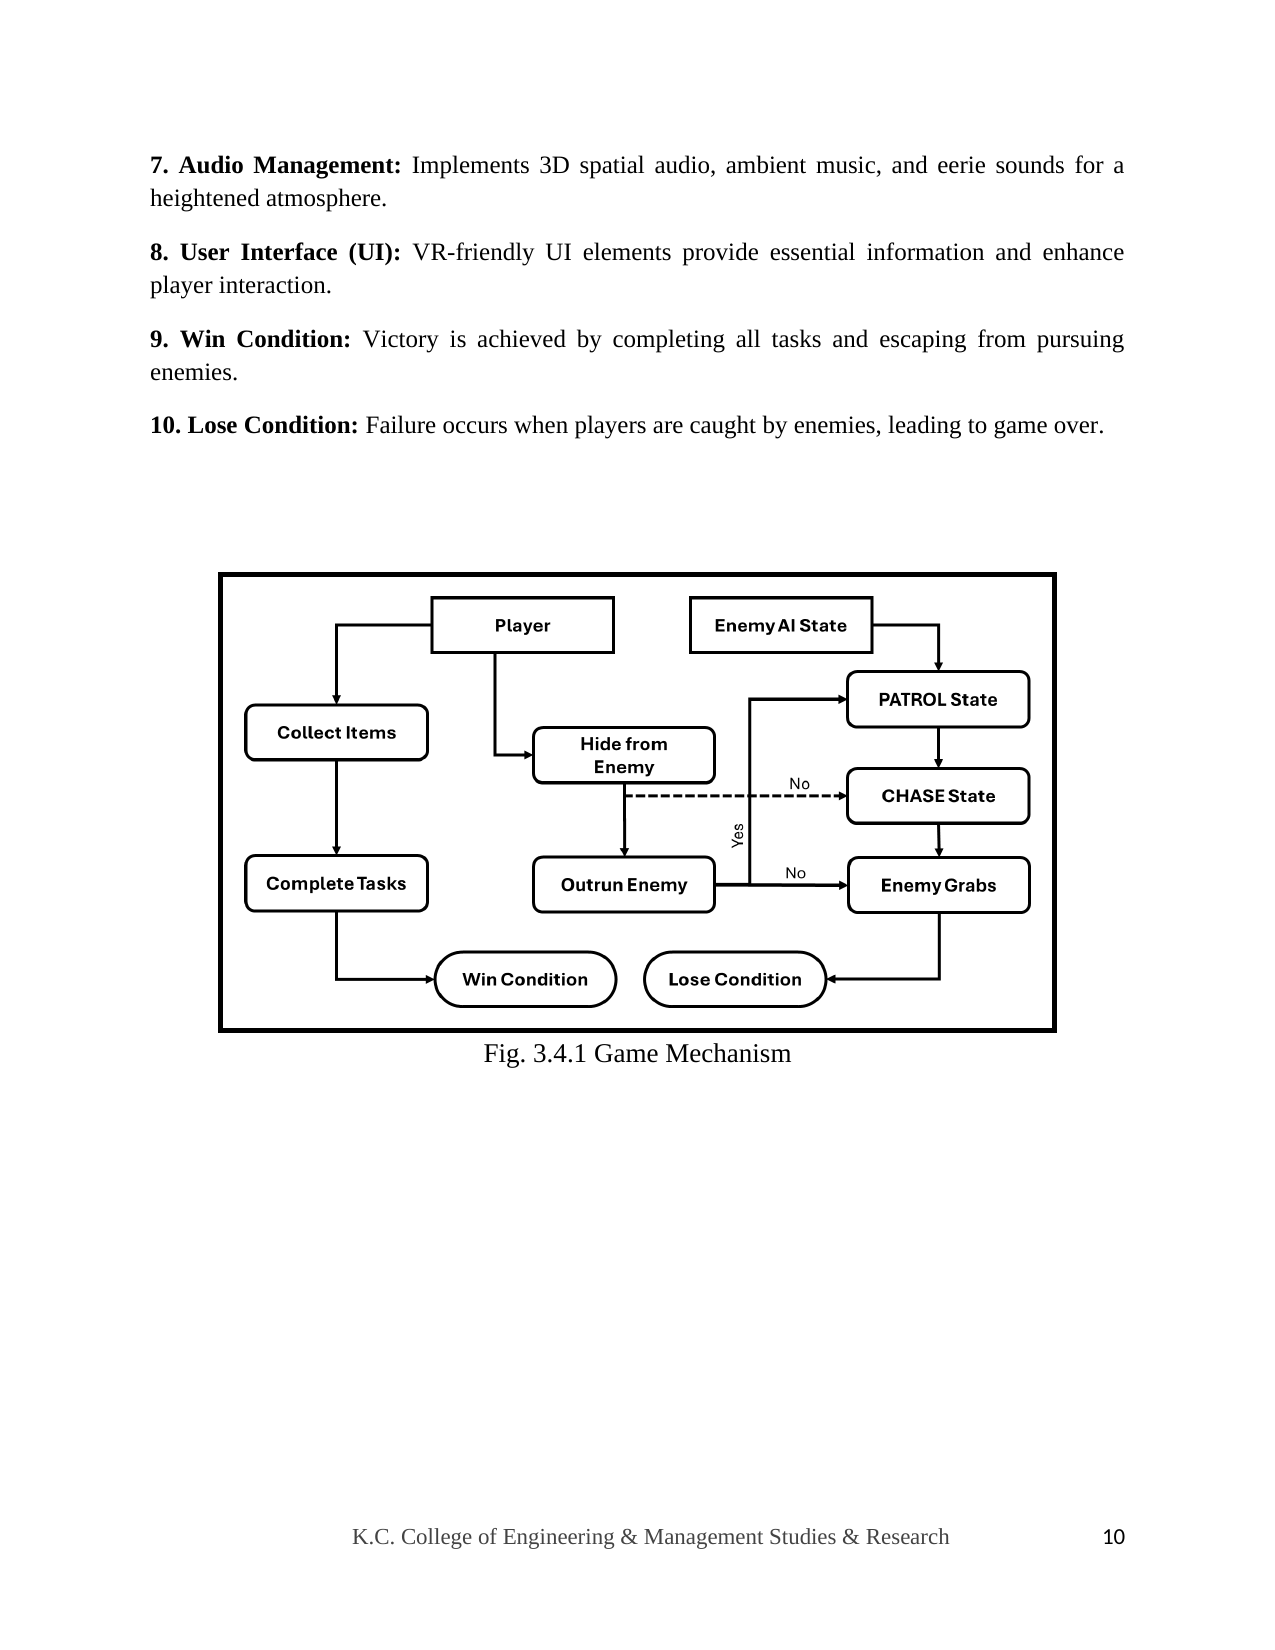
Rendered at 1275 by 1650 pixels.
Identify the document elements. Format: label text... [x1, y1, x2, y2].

text 8. User Interface (UI): VR-friendly UI elements provide essential information and enhance player interaction. [150, 237, 1125, 299]
text 9. Win Condition: Victory is achieved by completing all tasks and escaping from pursuing enemies. [150, 324, 1125, 386]
picture [244, 596, 1031, 1008]
text 10. Lose Condition: Failure occurs when players are caught by enemies, leading to game over. [150, 411, 1125, 439]
text 7. Audio Management: Implements 3D spatial audio, ambient music, and eerie sounds for a heightened atmosphere. [150, 150, 1125, 212]
